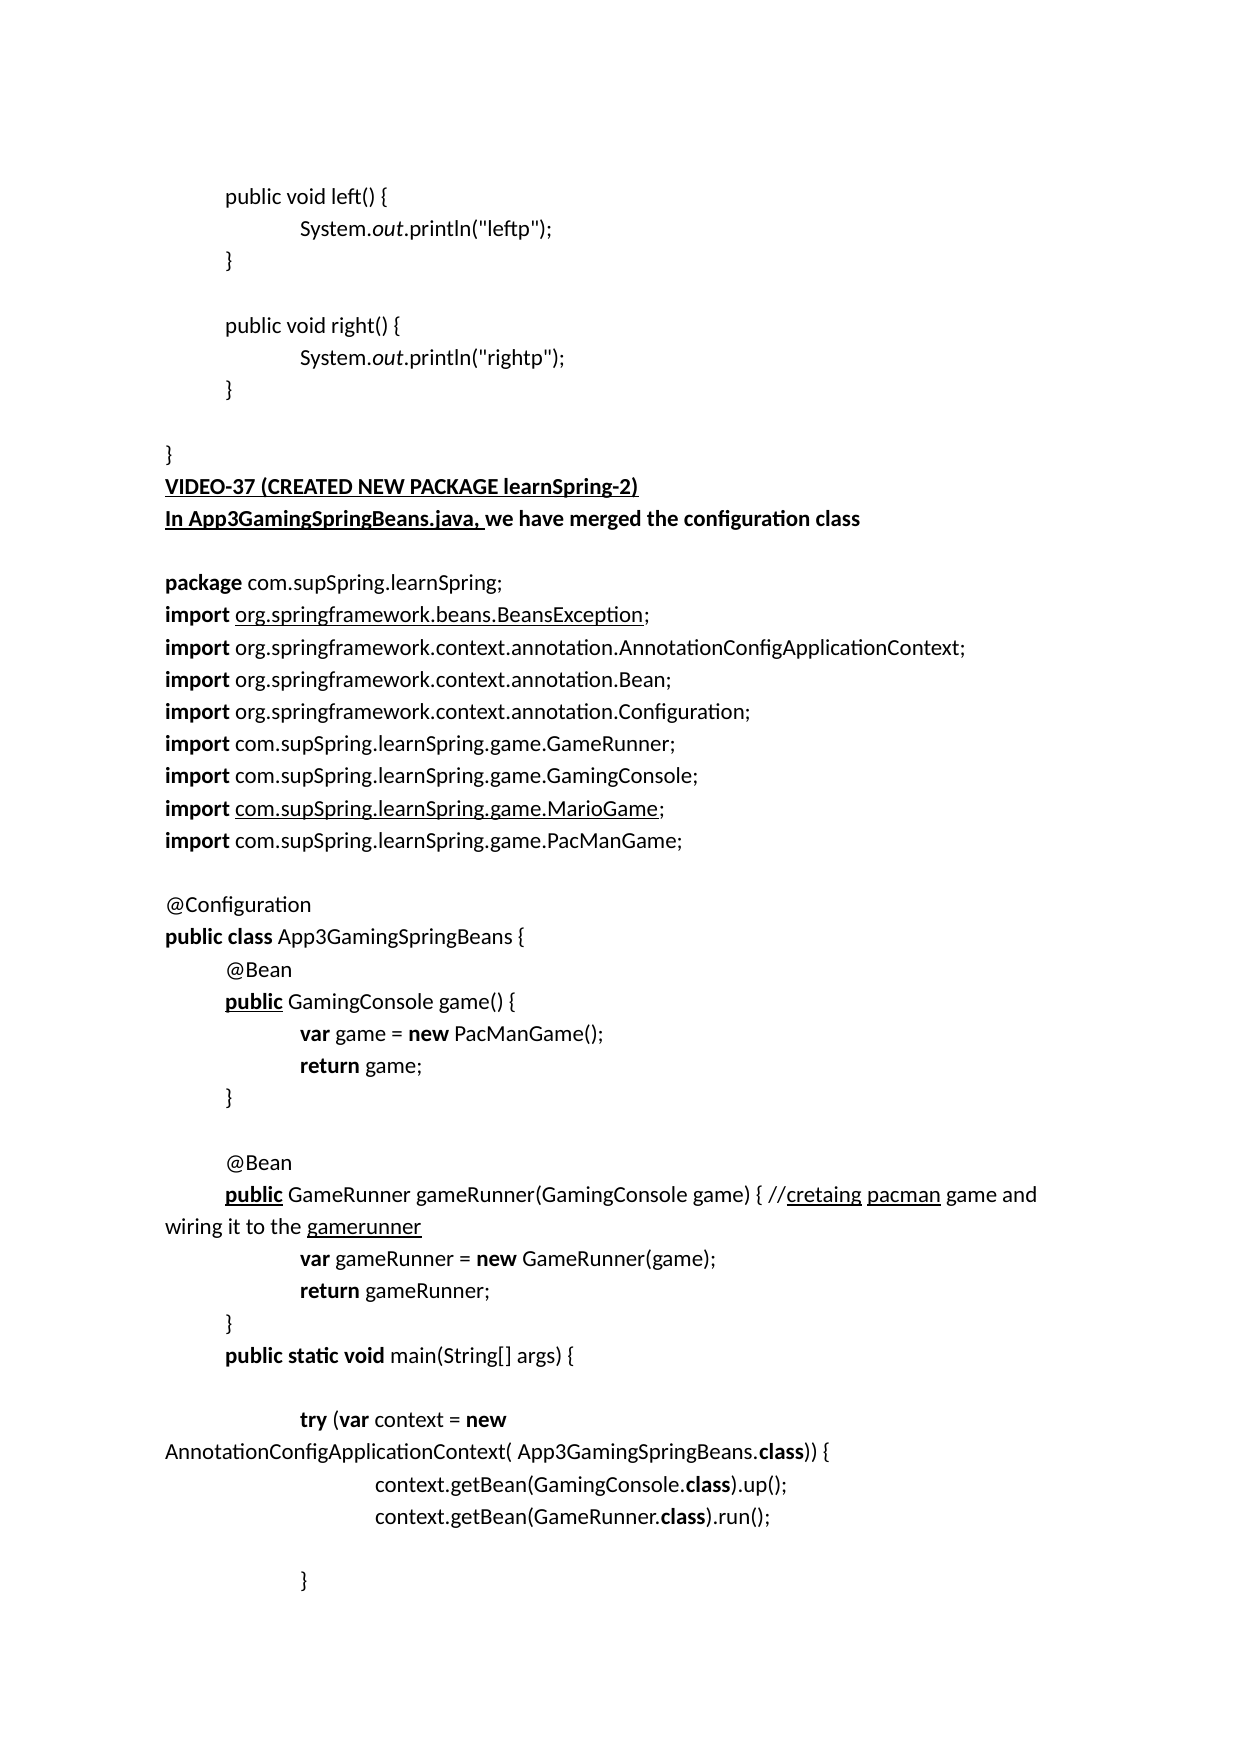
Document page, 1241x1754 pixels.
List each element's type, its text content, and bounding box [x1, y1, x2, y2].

list var game = new PacManGame(); [165, 1019, 1090, 1047]
list } [165, 375, 1090, 403]
list In App3GamingSpringBeans.java, we have merged the configuration class [165, 504, 1090, 532]
list import com.supSpring.learnSpring.game.PacManGame; [165, 826, 1090, 854]
list import com.supSpring.learnSpring.game.GameRunner; [165, 729, 1090, 757]
list public void left() { [165, 182, 1090, 210]
list public void right() { [165, 311, 1090, 339]
list import org.springframework.context.annotation.Configuration; [165, 697, 1090, 725]
list VIDEO-37 (CREATED NEW PACKAGE learnSpring-2) [165, 472, 1090, 500]
list import com.supSpring.learnSpring.game.GamingConsole; [165, 762, 1090, 789]
list context.getBean(GameRunner.class).run(); [165, 1502, 1090, 1530]
list package com.supSpring.learnSpring; [165, 568, 1090, 596]
list } [165, 1083, 1090, 1111]
list try (var context = new AnnotationConfigApplicationContext( App3GamingSpringBeans.class)) { [165, 1405, 1090, 1466]
list } [165, 1566, 1090, 1594]
list context.getBean(GamingConsole.class).up(); [165, 1470, 1090, 1498]
list System.out.println("rightp"); [165, 343, 1090, 371]
list } [165, 440, 1090, 468]
list @Bean [165, 1148, 1090, 1176]
list var gameRunner = new GameRunner(game); [165, 1244, 1090, 1272]
list public static void main(String[] args) { [165, 1341, 1090, 1369]
list import org.springframework.beans.BeansException; [165, 601, 1090, 629]
list public class App3GamingSpringBeans { [165, 922, 1090, 951]
list import com.supSpring.learnSpring.game.MarioGame; [165, 794, 1090, 822]
list return gameRunner; [165, 1277, 1090, 1304]
list import org.springframework.context.annotation.AnnotationConfigApplicationContext; [165, 633, 1090, 661]
list @Bean [165, 955, 1090, 983]
list return game; [165, 1051, 1090, 1079]
list } [165, 247, 1090, 274]
list @Configuration [165, 890, 1090, 918]
list System.out.println("leftp"); [165, 214, 1090, 242]
list } [165, 1309, 1090, 1337]
list public GameRunner gameRunner(GamingConsole game) { //cretaing pacman game and wiring it to the gamerunner [165, 1180, 1090, 1240]
list public GamingConsole game() { [165, 987, 1090, 1015]
list import org.springframework.context.annotation.Bean; [165, 665, 1090, 693]
